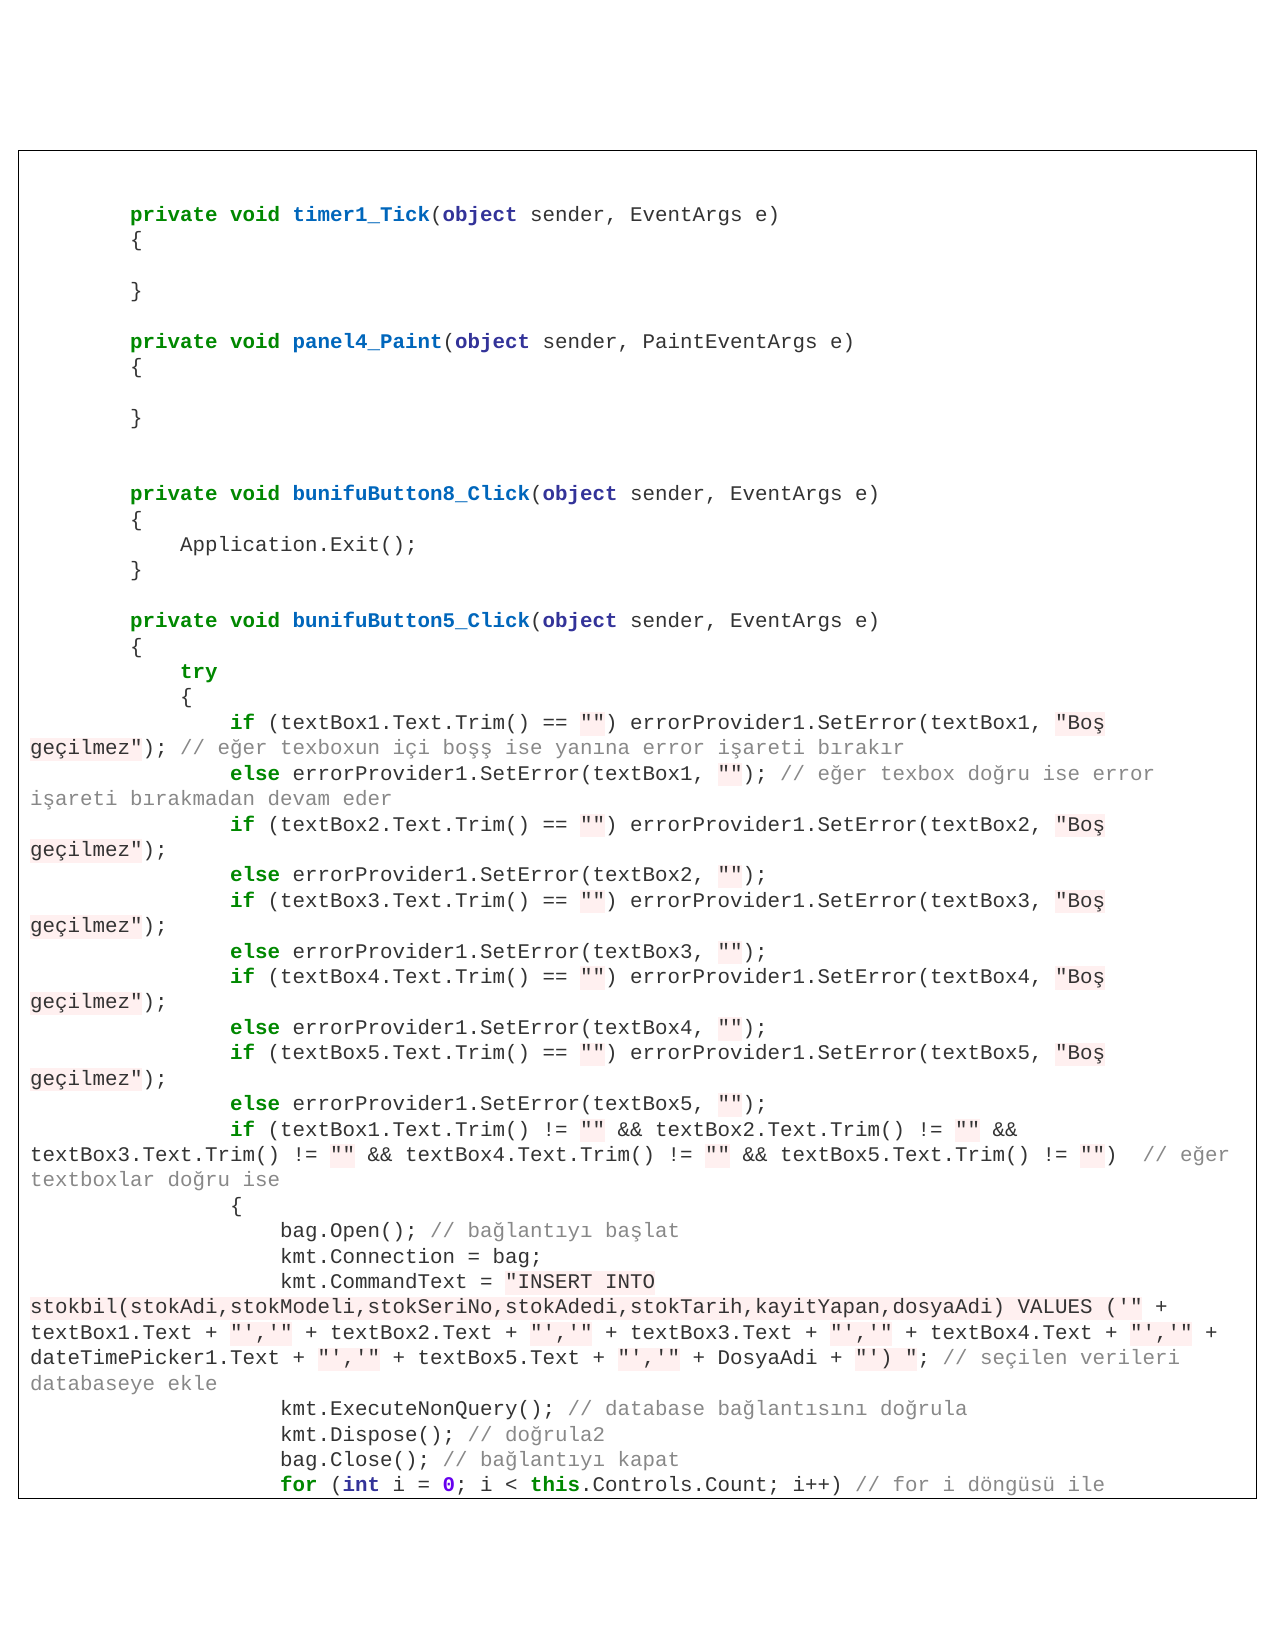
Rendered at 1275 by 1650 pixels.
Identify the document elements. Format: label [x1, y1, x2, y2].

table_header [19, 151, 1256, 1498]
